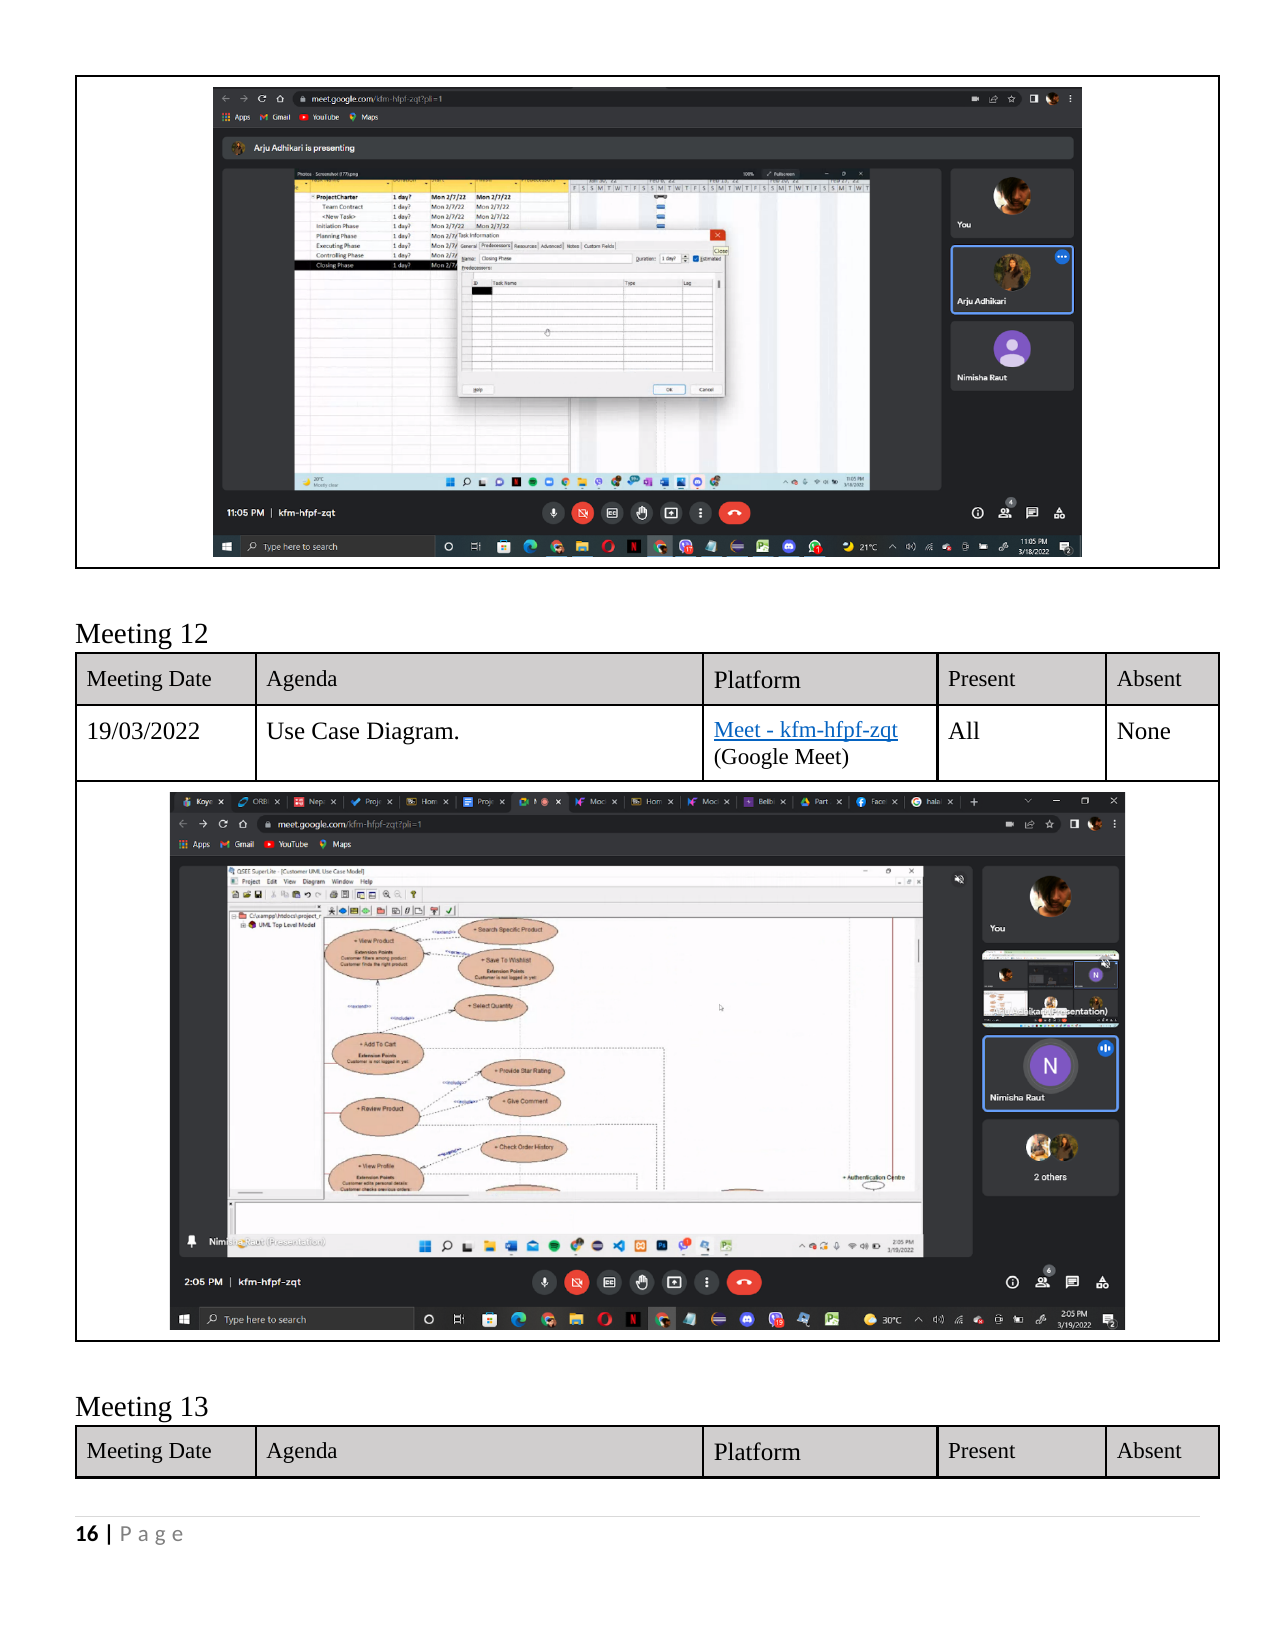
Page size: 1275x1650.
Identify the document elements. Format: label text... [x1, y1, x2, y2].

table_header Agenda [257, 1427, 702, 1476]
table_header Meeting Date [77, 1427, 255, 1476]
table_cell Meet - kfm-hfpf-zqt (Google Meet) [704, 706, 936, 779]
picture [169, 792, 1125, 1330]
table_cell [77, 77, 1218, 567]
table_header Agenda [257, 654, 702, 704]
table_cell Use Case Diagram. [257, 706, 702, 779]
subtitle Meeting 13 [75, 1389, 1200, 1422]
table_header Platform [704, 1427, 936, 1476]
table_header Present [939, 654, 1105, 704]
table_header Present [939, 1427, 1105, 1476]
table_cell [77, 782, 1218, 1340]
picture [213, 87, 1082, 557]
table_header Platform [704, 654, 936, 704]
table_cell All [939, 706, 1105, 779]
table_header Absent [1107, 654, 1218, 704]
table_cell None [1107, 706, 1218, 779]
subtitle Meeting 12 [75, 616, 1200, 650]
table_cell 19/03/2022 [77, 706, 255, 779]
table_header Absent [1107, 1427, 1218, 1476]
table_header Meeting Date [77, 654, 255, 704]
